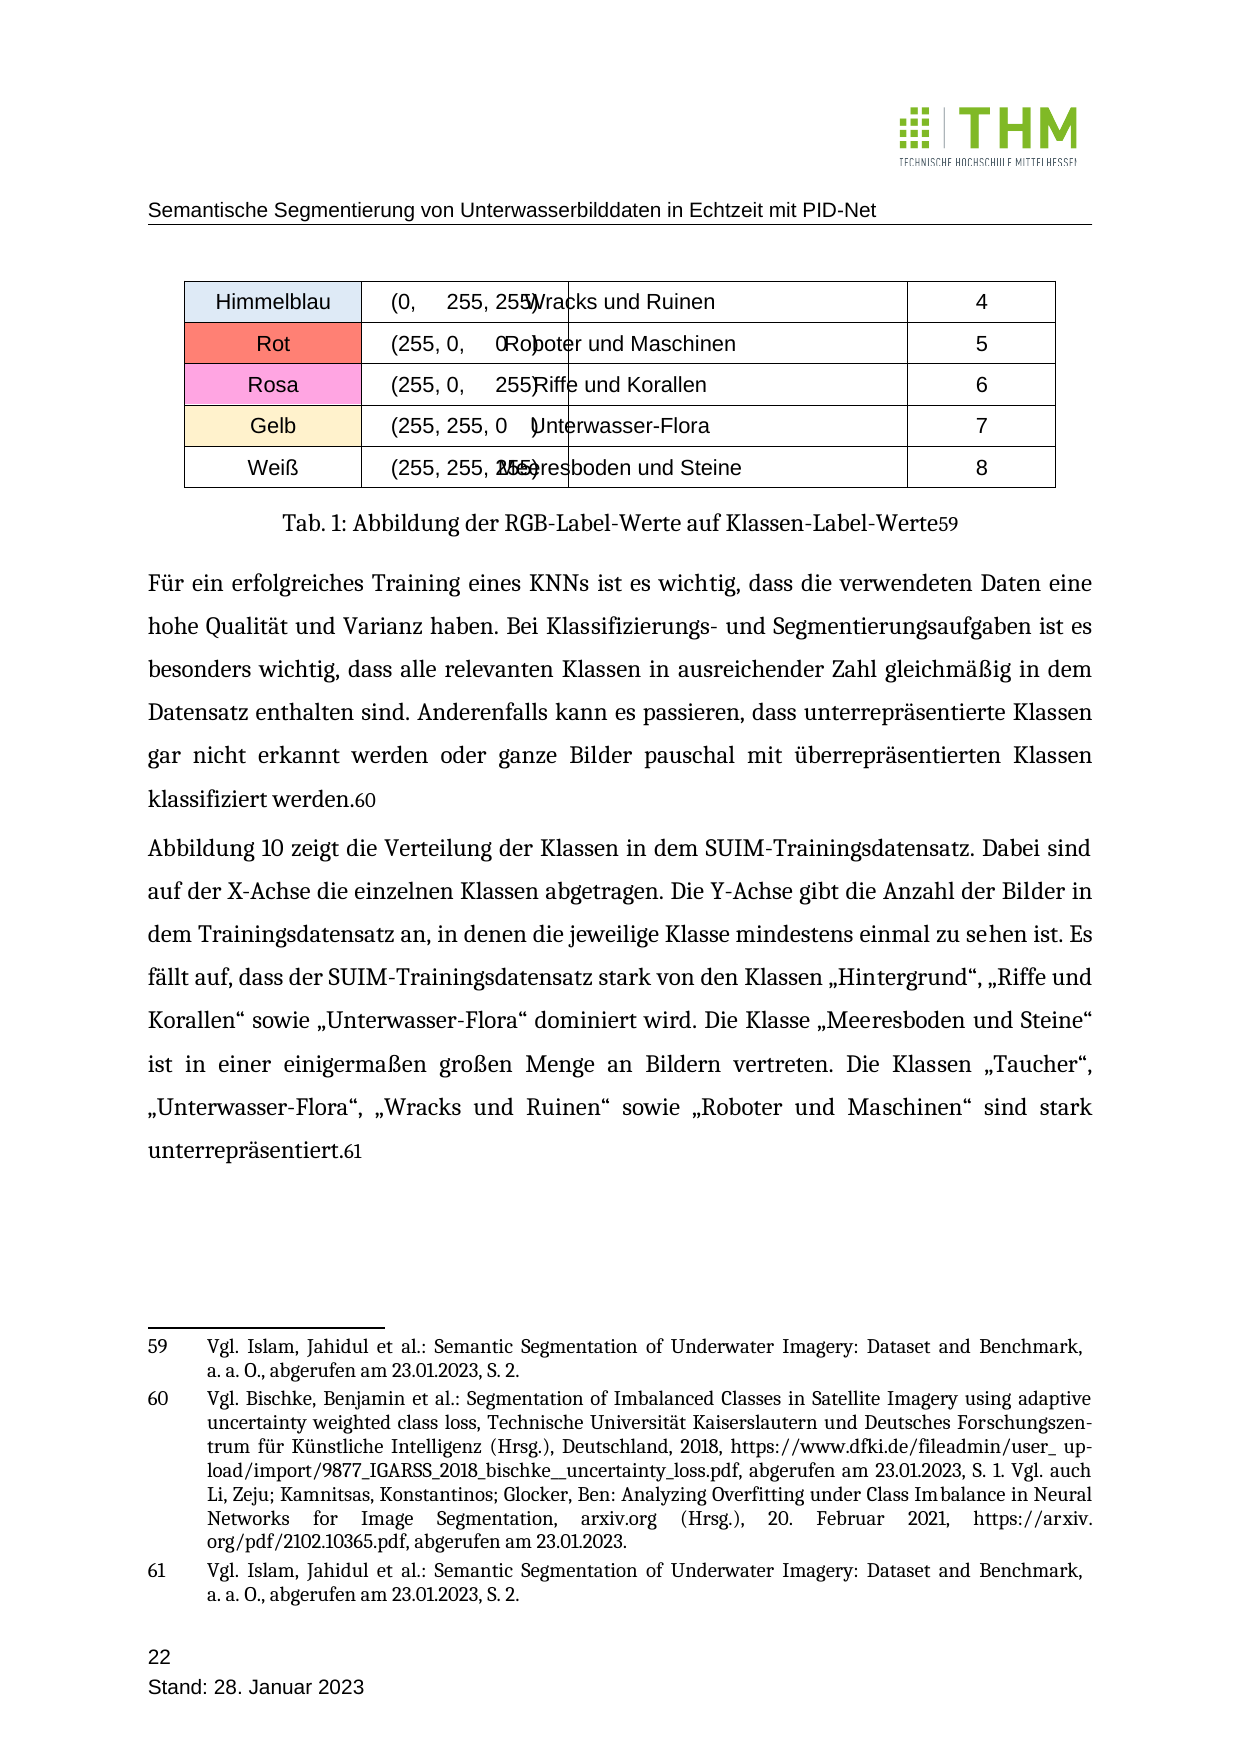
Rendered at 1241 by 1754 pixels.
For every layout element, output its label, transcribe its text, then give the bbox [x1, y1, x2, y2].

table_cell Himmelblau [185, 282, 361, 322]
table_cell 5 [908, 323, 1055, 363]
table_cell 6 [908, 364, 1055, 404]
table_cell (255, 255, 255) [362, 447, 568, 487]
table_cell Meeresboden und Steine [569, 447, 907, 487]
table_cell (255, 0, 255) [362, 364, 568, 404]
table_cell (255, 0, 0 ) [362, 323, 568, 363]
table_cell Roboter und Maschinen [569, 323, 907, 363]
table_cell 4 [908, 282, 1055, 322]
table_cell Rot [185, 323, 361, 363]
text Abbildung 10 zeigt die Verteilung der Klassen in dem SUIM-Trainingsdatensatz. Dabei sind auf der X-Achse die einzelnen Klassen abgetragen. Die Y-Achse gibt die Anzahl der Bilder in dem Trainingsdatensatz an, in denen die jeweilige Klasse mindestens einmal zu sehen ist. Es fällt auf, dass der SUIM-Trainingsdatensatz stark von den Klassen „Hintergrund“, „Riffe und Korallen“ sowie „Unterwasser-Flora“ dominiert wird. Die Klasse „Meeresboden und Steine“ ist in einer einigermaßen großen Menge an Bildern vertreten. Die Klassen „Taucher“, „Unterwasser-Flora“, „Wracks und Ruinen“ sowie „Roboter und Maschinen“ sind stark unterrepräsentiert. [148, 834, 1092, 1164]
table_cell (0, 255, 255) [362, 282, 568, 322]
table_cell Gelb [185, 406, 361, 446]
table_cell Riffe und Korallen [569, 364, 907, 404]
text Für ein erfolgreiches Training eines KNNs ist es wichtig, dass die verwendeten Daten eine hohe Qualität und Varianz haben. Bei Klassifizierungs- und Segmentierungsaufgaben ist es besonders wichtig, dass alle relevanten Klassen in ausreichender Zahl gleichmäßig in dem Datensatz enthalten sind. Anderenfalls kann es passieren, dass unterrepräsentierte Klassen gar nicht erkannt werden oder ganze Bilder pauschal mit überrepräsentierten Klassen klassifiziert werden. [148, 569, 1092, 813]
table_cell Weiß [185, 447, 361, 487]
table_cell Wracks und Ruinen [569, 282, 907, 322]
text Tab. 1: Abbildung der RGB-Label-Werte auf Klassen-Label-Werte [148, 509, 1092, 538]
picture [899, 107, 1077, 166]
table_cell Rosa [185, 364, 361, 404]
table_cell (255, 255, 0 ) [362, 406, 568, 446]
table_cell Unterwasser-Flora [569, 406, 907, 446]
table_cell 7 [908, 406, 1055, 446]
table_cell 8 [908, 447, 1055, 487]
